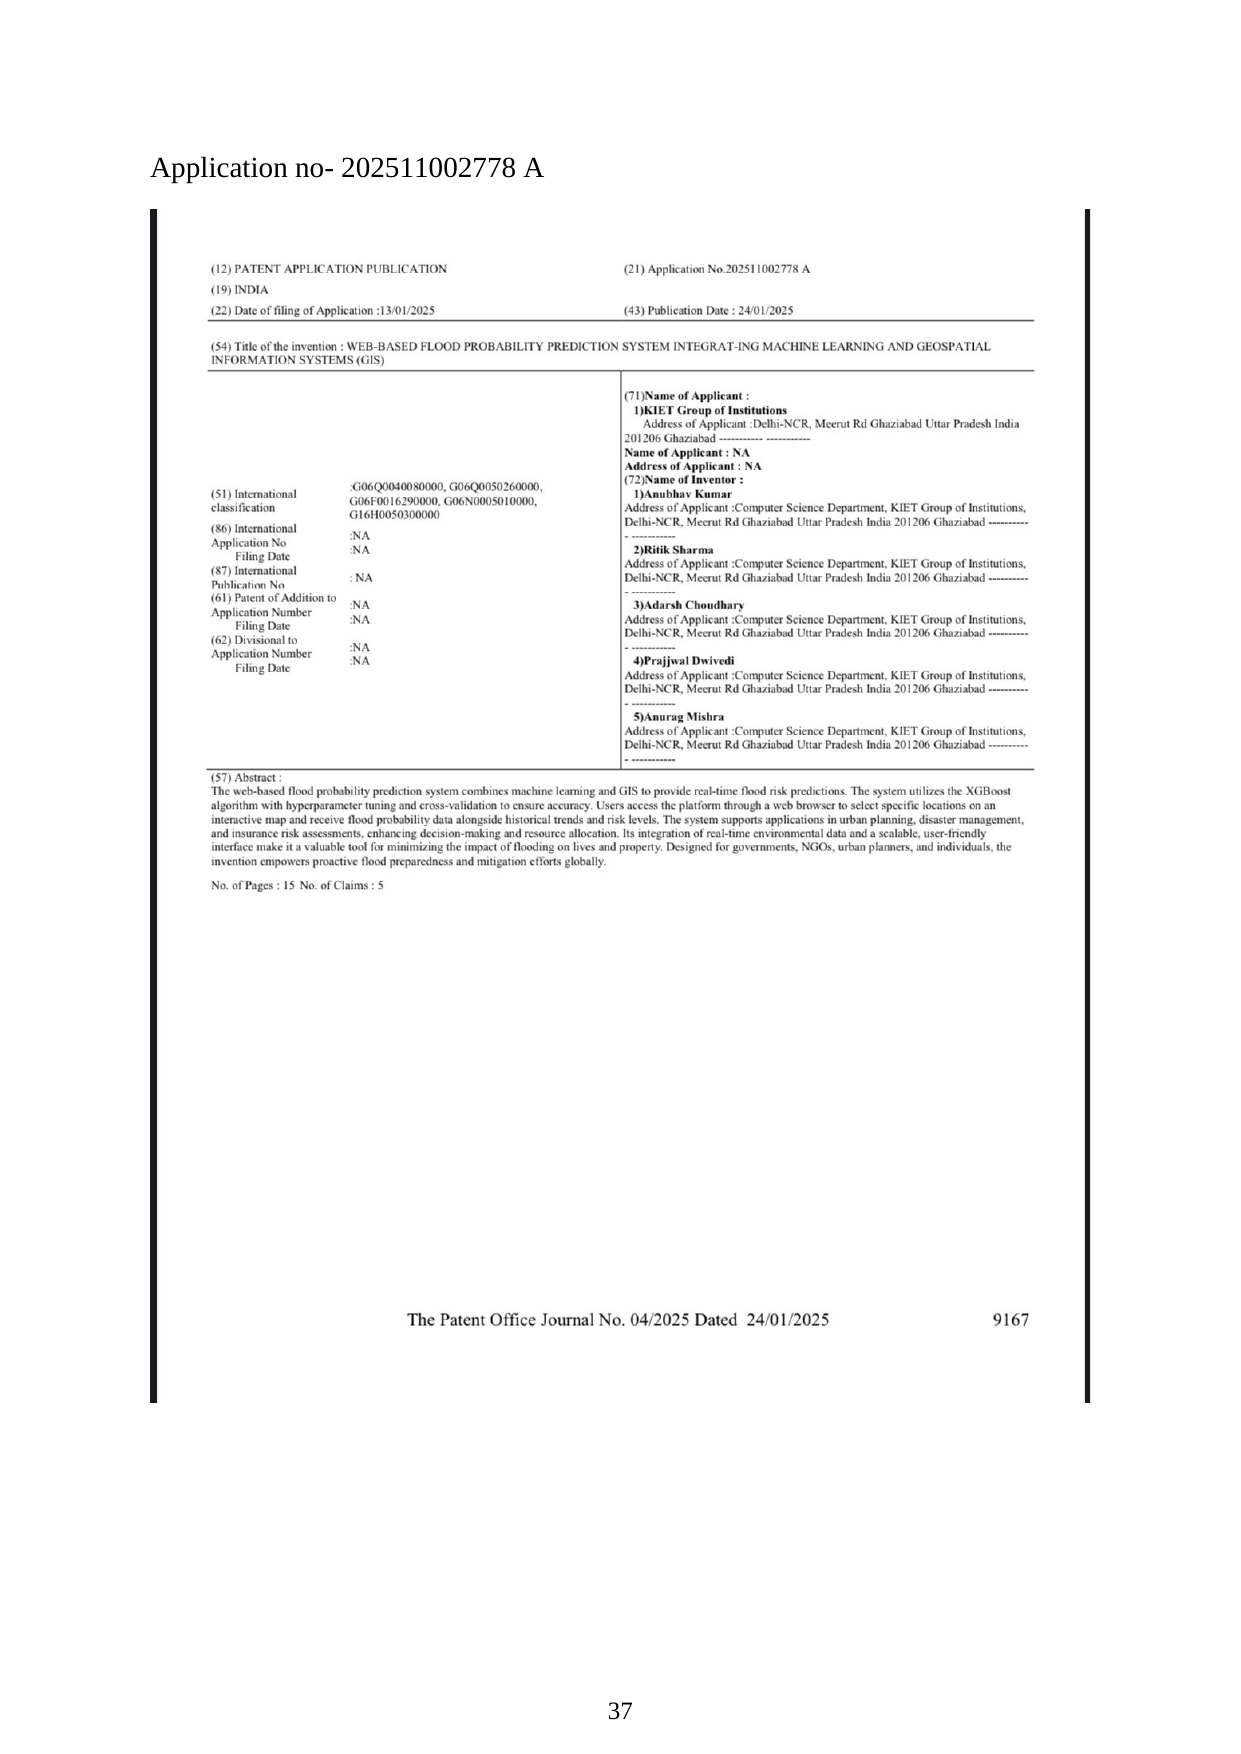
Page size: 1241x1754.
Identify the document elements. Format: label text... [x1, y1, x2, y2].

text Application no- 202511002778 A [150, 150, 1090, 183]
picture [150, 209, 1091, 1403]
